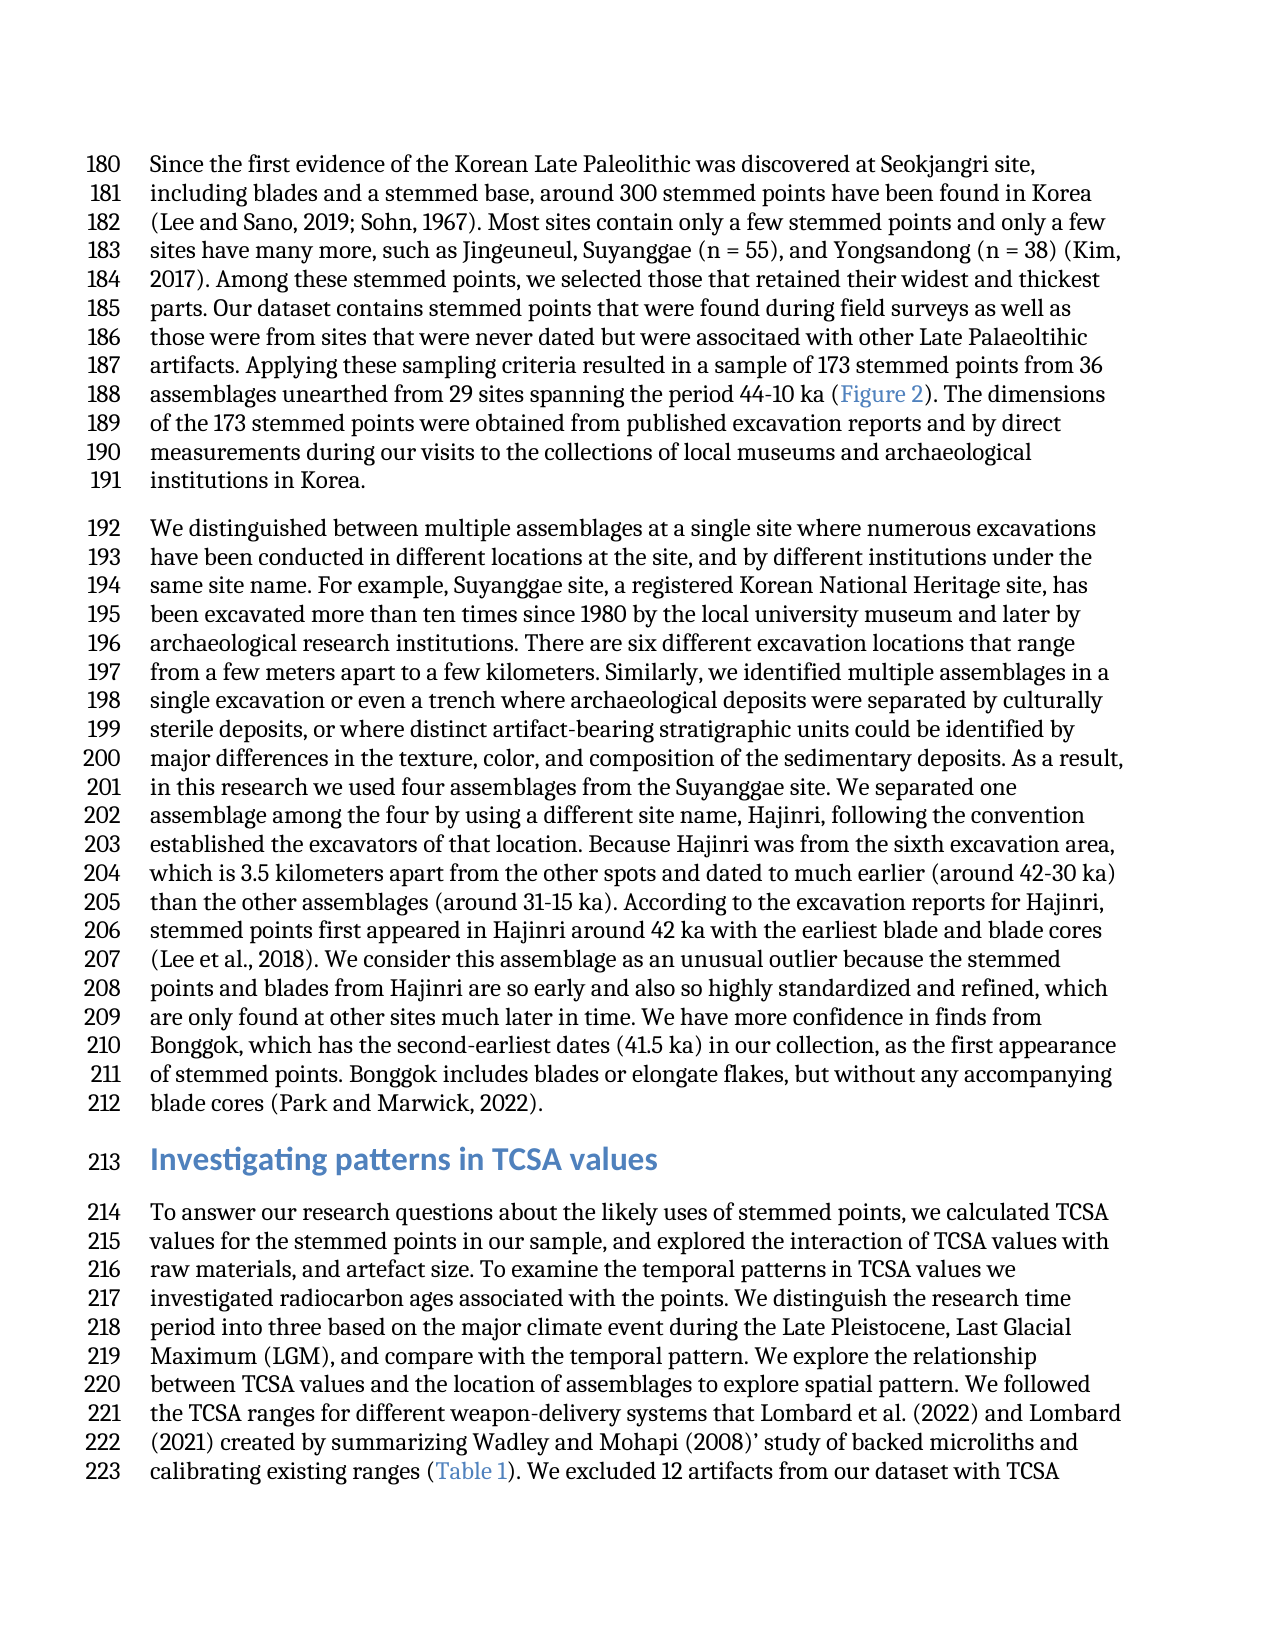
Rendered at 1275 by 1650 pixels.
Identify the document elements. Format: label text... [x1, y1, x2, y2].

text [150, 1198, 1125, 1485]
text We distinguished between multiple assemblages at a single site where numerous excavations have been conducted in different locations at the site, and by different institutions under the same site name. For example, Suyanggae site, a registered Korean National Heritage site, has been excavated more than ten times since 1980 by the local university museum and later by archaeological research institutions. There are six different excavation locations that range from a few meters apart to a few kilometers. Similarly, we identified multiple assemblages in a single excavation or even a trench where archaeological deposits were separated by culturally sterile deposits, or where distinct artifact-bearing stratigraphic units could be identified by major differences in the texture, color, and composition of the sedimentary deposits. As a result, in this research we used four assemblages from the Suyanggae site. We separated one assemblage among the four by using a different site name, Hajinri, following the convention established the excavators of that location. Because Hajinri was from the sixth excavation area, which is 3.5 kilometers apart from the other spots and dated to much earlier (around 42-30 ka) than the other assemblages (around 31-15 ka). According to the excavation reports for Hajinri, stemmed points first appeared in Hajinri around 42 ka with the earliest blade and blade cores (Lee et al., 2018). We consider this assemblage as an unusual outlier because the stemmed points and blades from Hajinri are so early and also so highly standardized and refined, which are only found at other sites much later in time. We have more confidence in finds from Bonggok, which has the second-earliest dates (41.5 ka) in our collection, as the first appearance of stemmed points. Bonggok includes blades or elongate flakes, but without any accompanying blade cores (Park and Marwick, 2022). [150, 514, 1125, 1117]
text Since the first evidence of the Korean Late Paleolithic was discovered at Seokjangri site, including blades and a stemmed base, around 300 stemmed points have been found in Korea (Lee and Sano, 2019; Sohn, 1967). Most sites contain only a few stemmed points and only a few sites have many more, such as Jingeuneul, Suyanggae (n = 55), and Yongsandong (n = 38) (Kim, 2017). Among these stemmed points, we selected those that retained their widest and thickest parts. Our dataset contains stemmed points that were found during field surveys as well as those were from sites that were never dated but were associtaed with other Late Palaeoltihic artifacts. Applying these sampling criteria resulted in a sample of 173 stemmed points from 36 assemblages unearthed from 29 sites spanning the period 44-10 ka (Figure 2). The dimensions of the 173 stemmed points were obtained from published excavation reports and by direct measurements during our visits to the collections of local museums and archaeological institutions in Korea. [150, 150, 1125, 495]
subtitle Investigating patterns in TCSA values [150, 1138, 1125, 1179]
